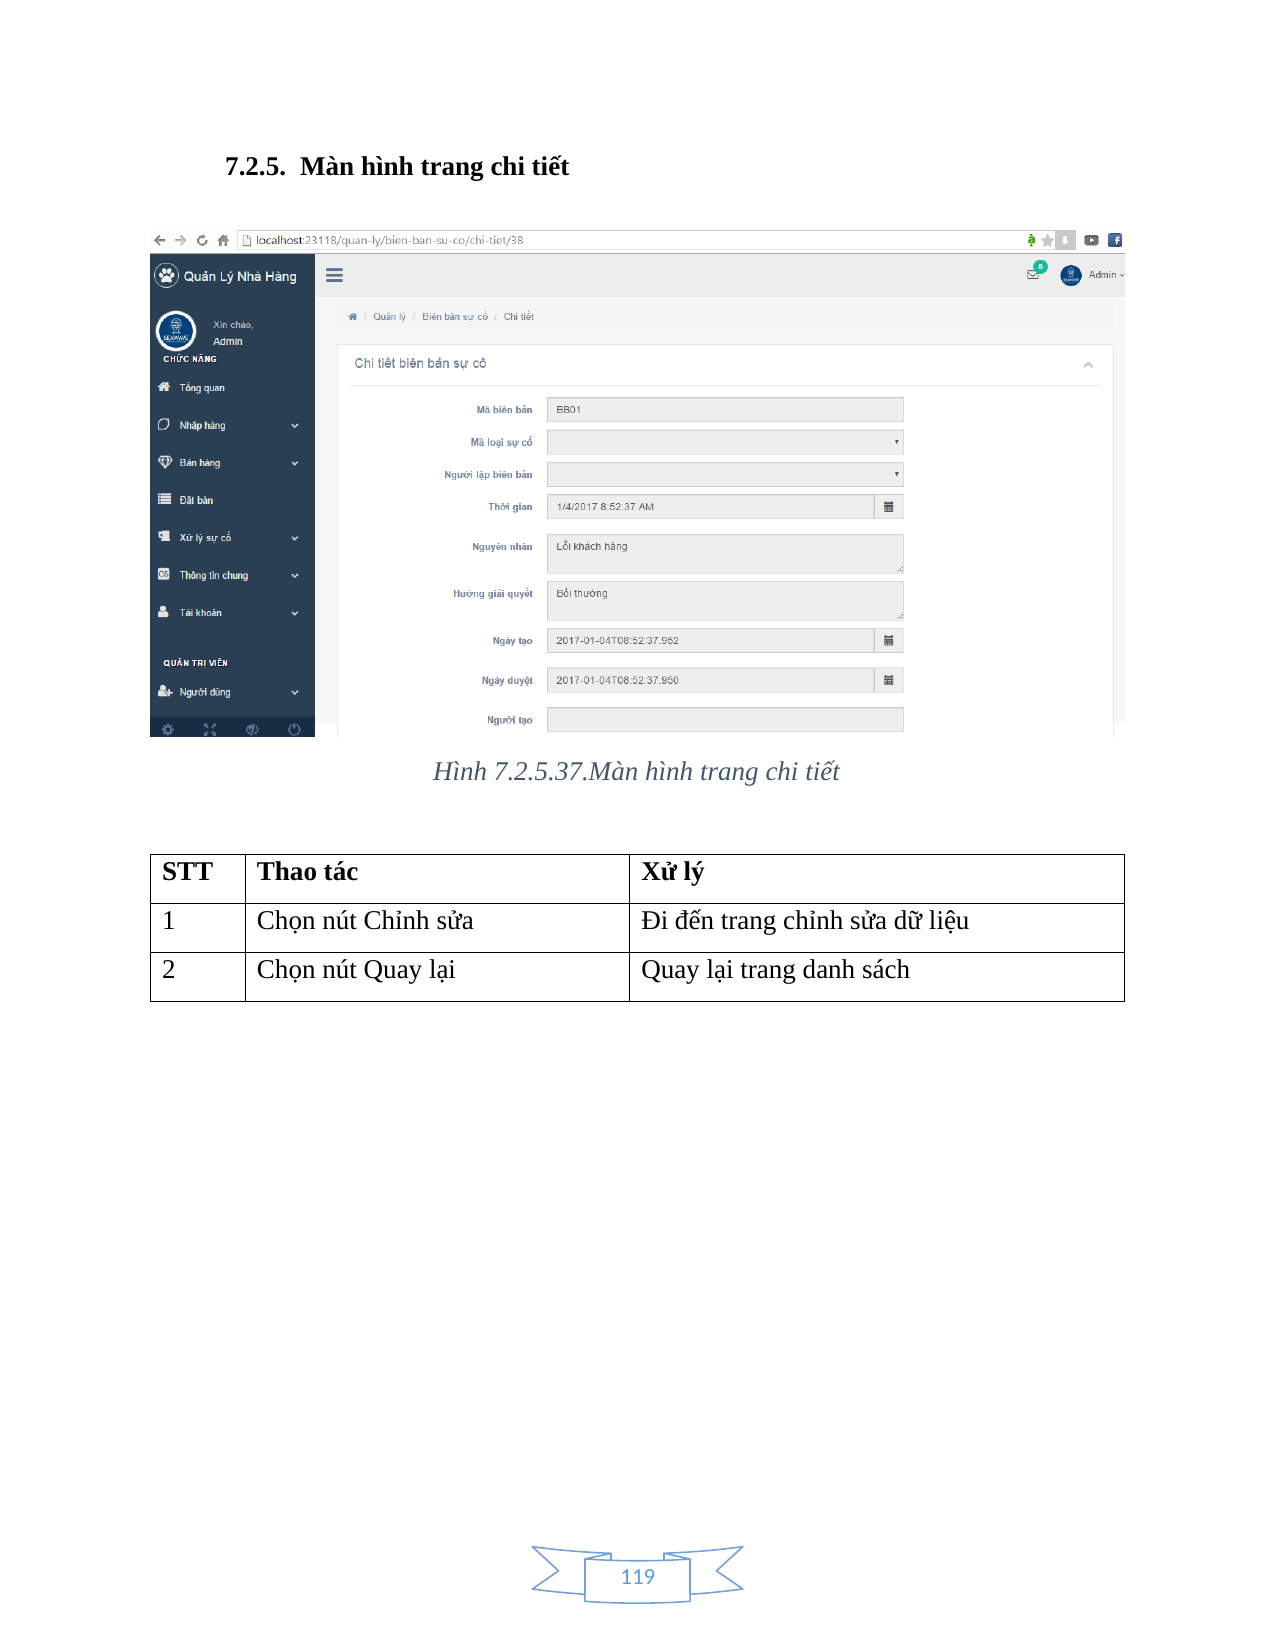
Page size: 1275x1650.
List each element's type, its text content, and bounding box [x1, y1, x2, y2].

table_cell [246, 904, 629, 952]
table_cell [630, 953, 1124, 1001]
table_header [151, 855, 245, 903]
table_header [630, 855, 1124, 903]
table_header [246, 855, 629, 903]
subtitle Màn hình trang chi tiết [225, 150, 1125, 181]
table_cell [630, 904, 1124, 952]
picture [150, 230, 1125, 737]
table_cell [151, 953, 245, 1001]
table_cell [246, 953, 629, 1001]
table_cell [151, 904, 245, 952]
